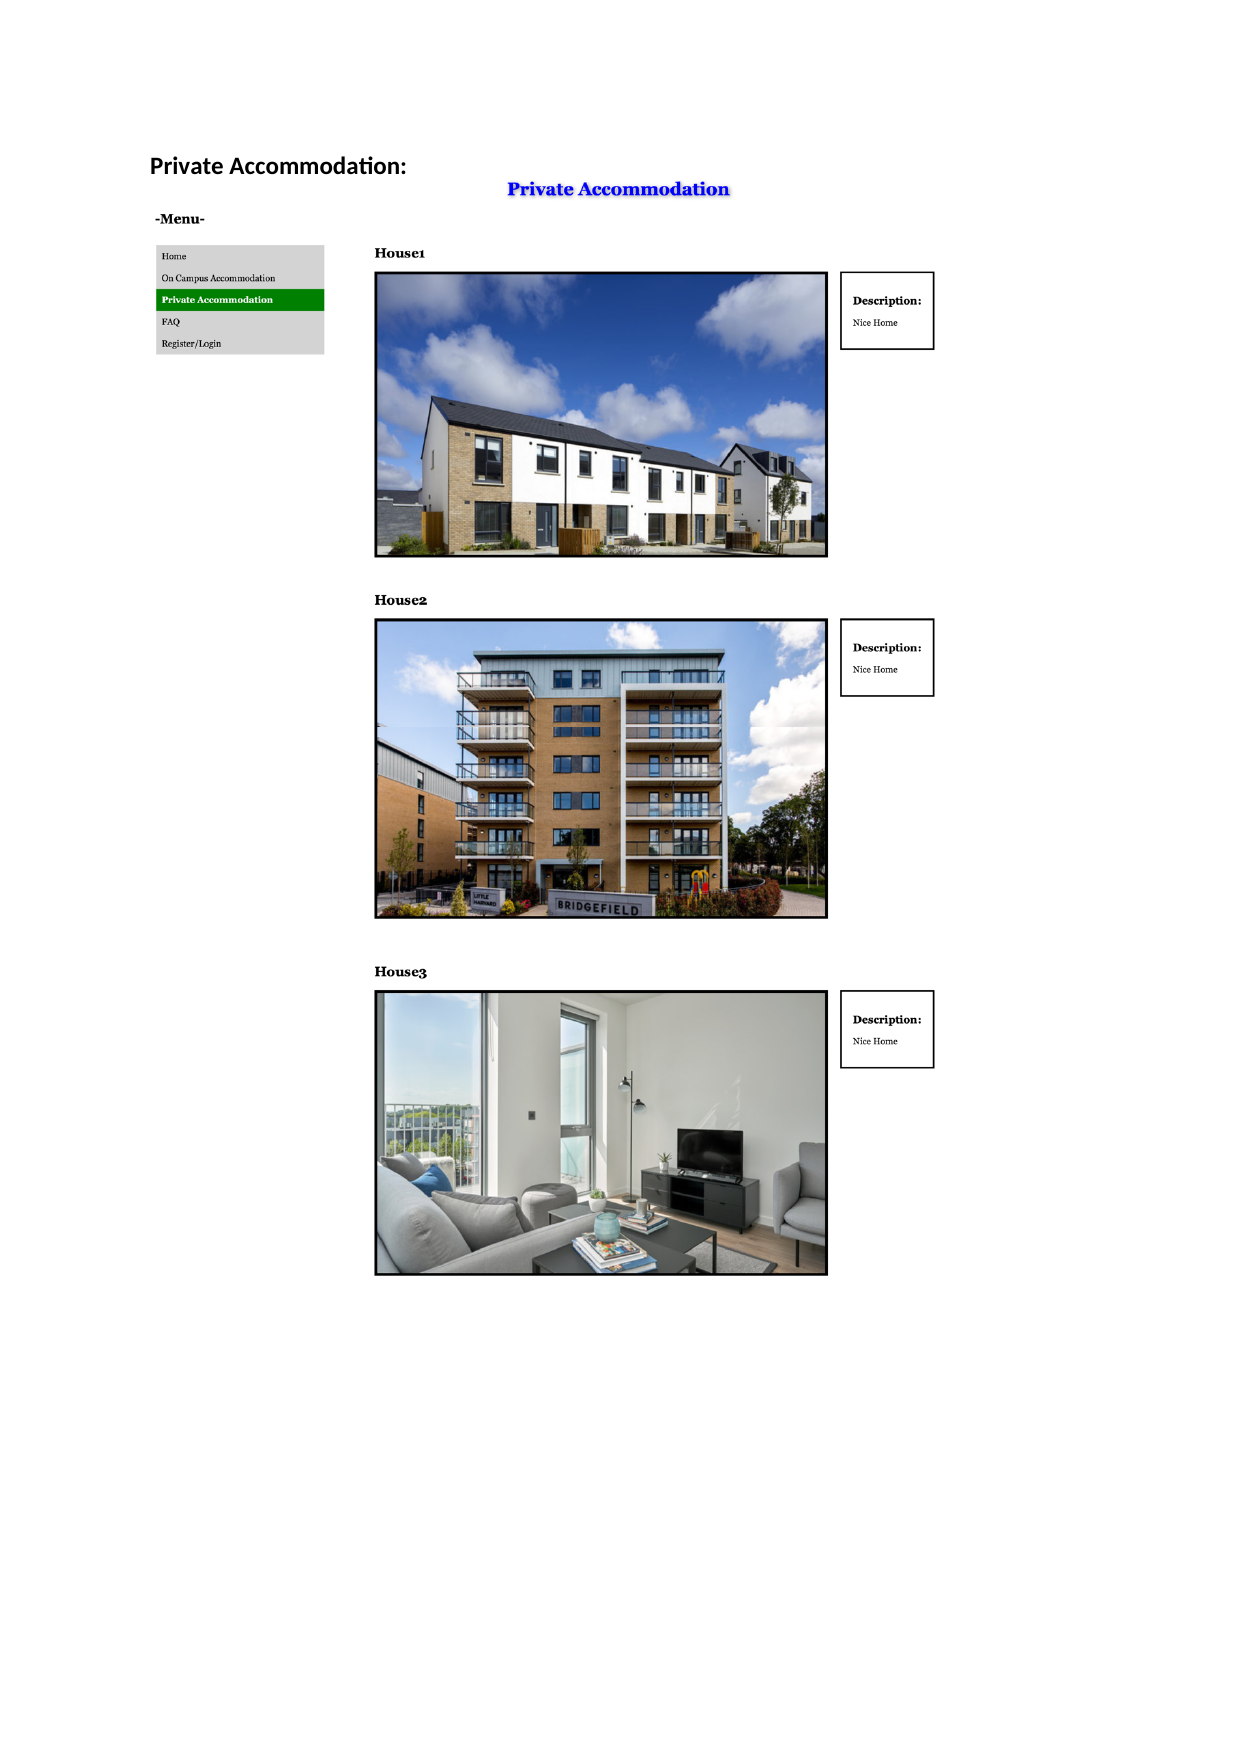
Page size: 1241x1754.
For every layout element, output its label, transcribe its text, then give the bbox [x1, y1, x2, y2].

text Private Accommodation: [150, 150, 1090, 180]
picture [150, 180, 1091, 1278]
